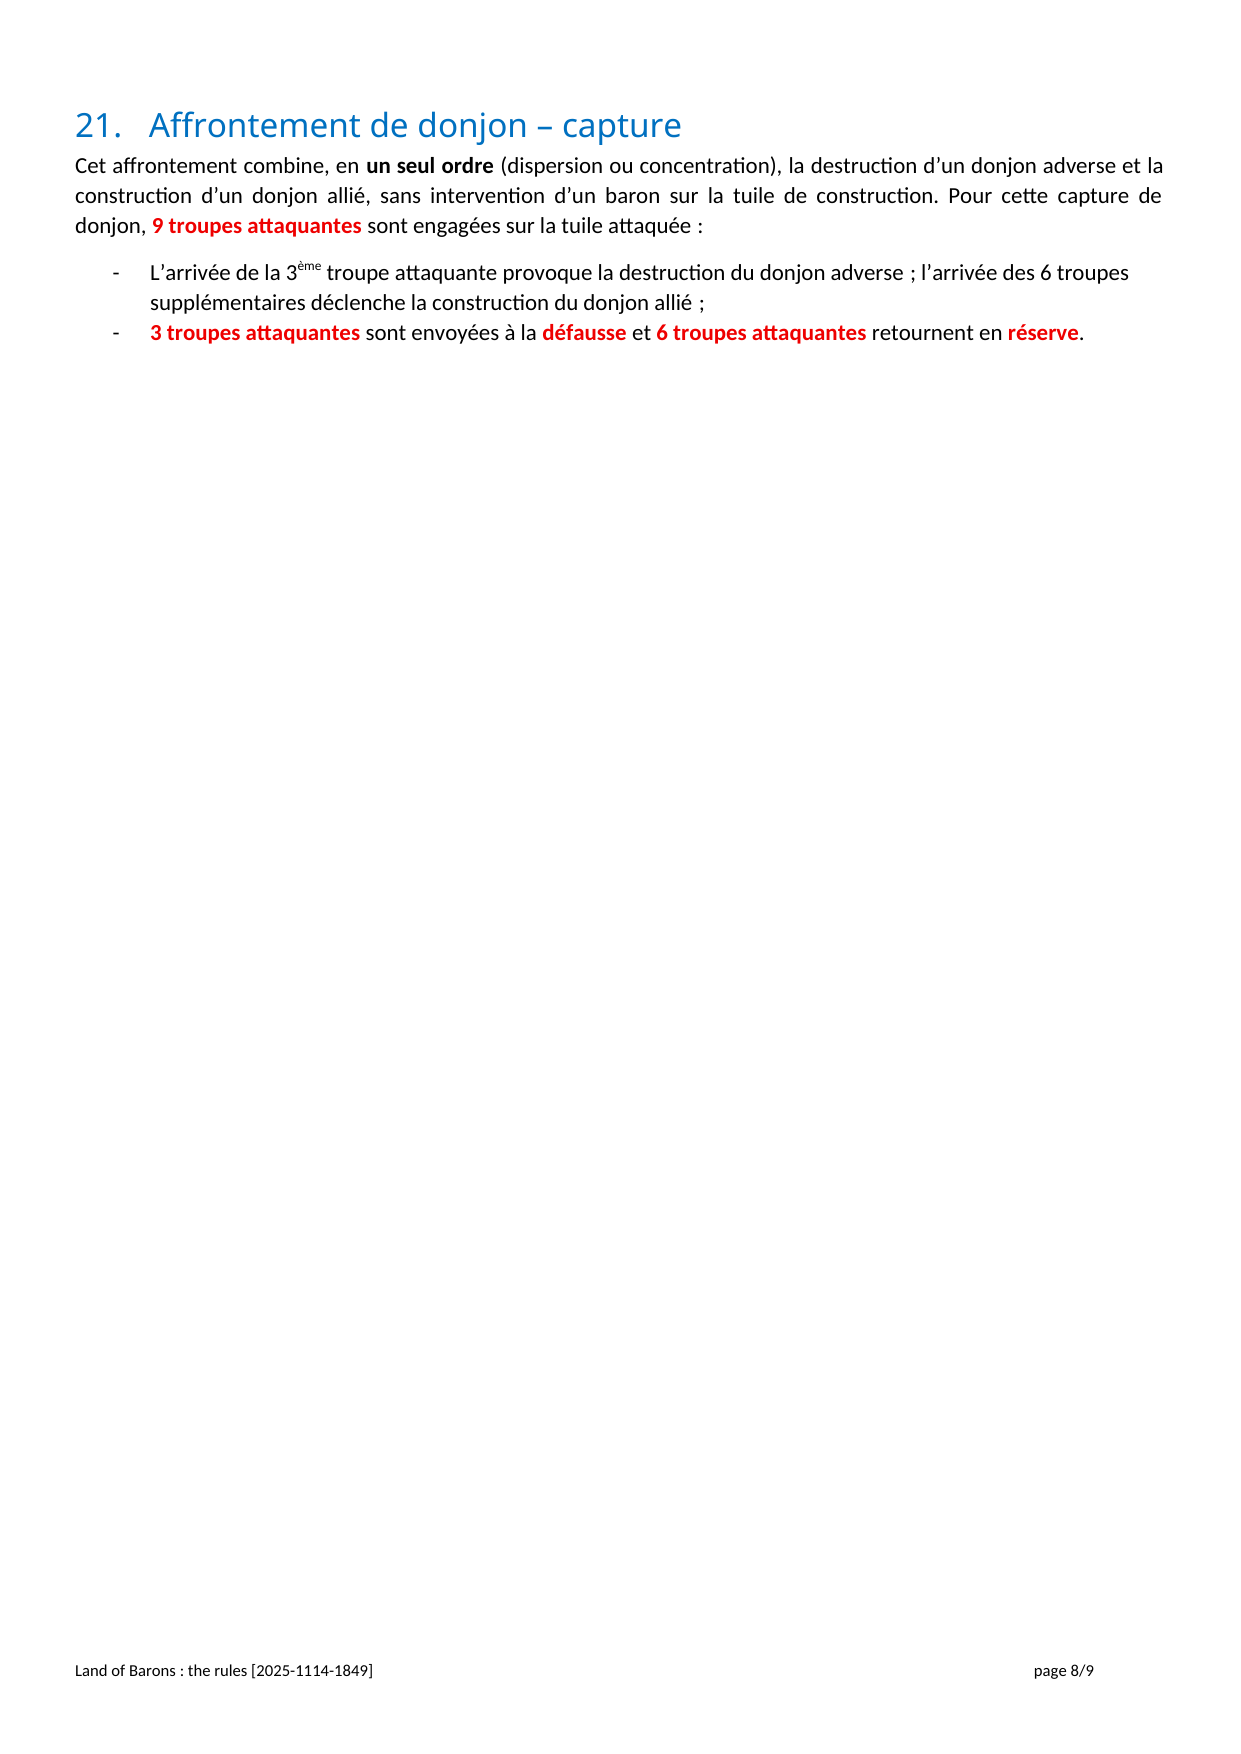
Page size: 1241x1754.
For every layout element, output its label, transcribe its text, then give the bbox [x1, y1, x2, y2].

text Cet affrontement combine, en un seul ordre (dispersion ou concentration), la destruction d’un donjon adverse et la construction d’un donjon allié, sans intervention d’un baron sur la tuile de construction. Pour cette capture de donjon, 9 troupes attaquantes sont engagées sur la tuile attaquée : [75, 151, 1165, 239]
subtitle Affrontement de donjon – capture [75, 102, 1165, 147]
list L’arrivée de la 3ème troupe attaquante provoque la destruction du donjon adverse ; l’arrivée des 6 troupes supplémentaires déclenche la construction du donjon allié ; [112, 258, 1165, 316]
list 3 troupes attaquantes sont envoyées à la défausse et 6 troupes attaquantes retournent en réserve. [112, 318, 1165, 346]
